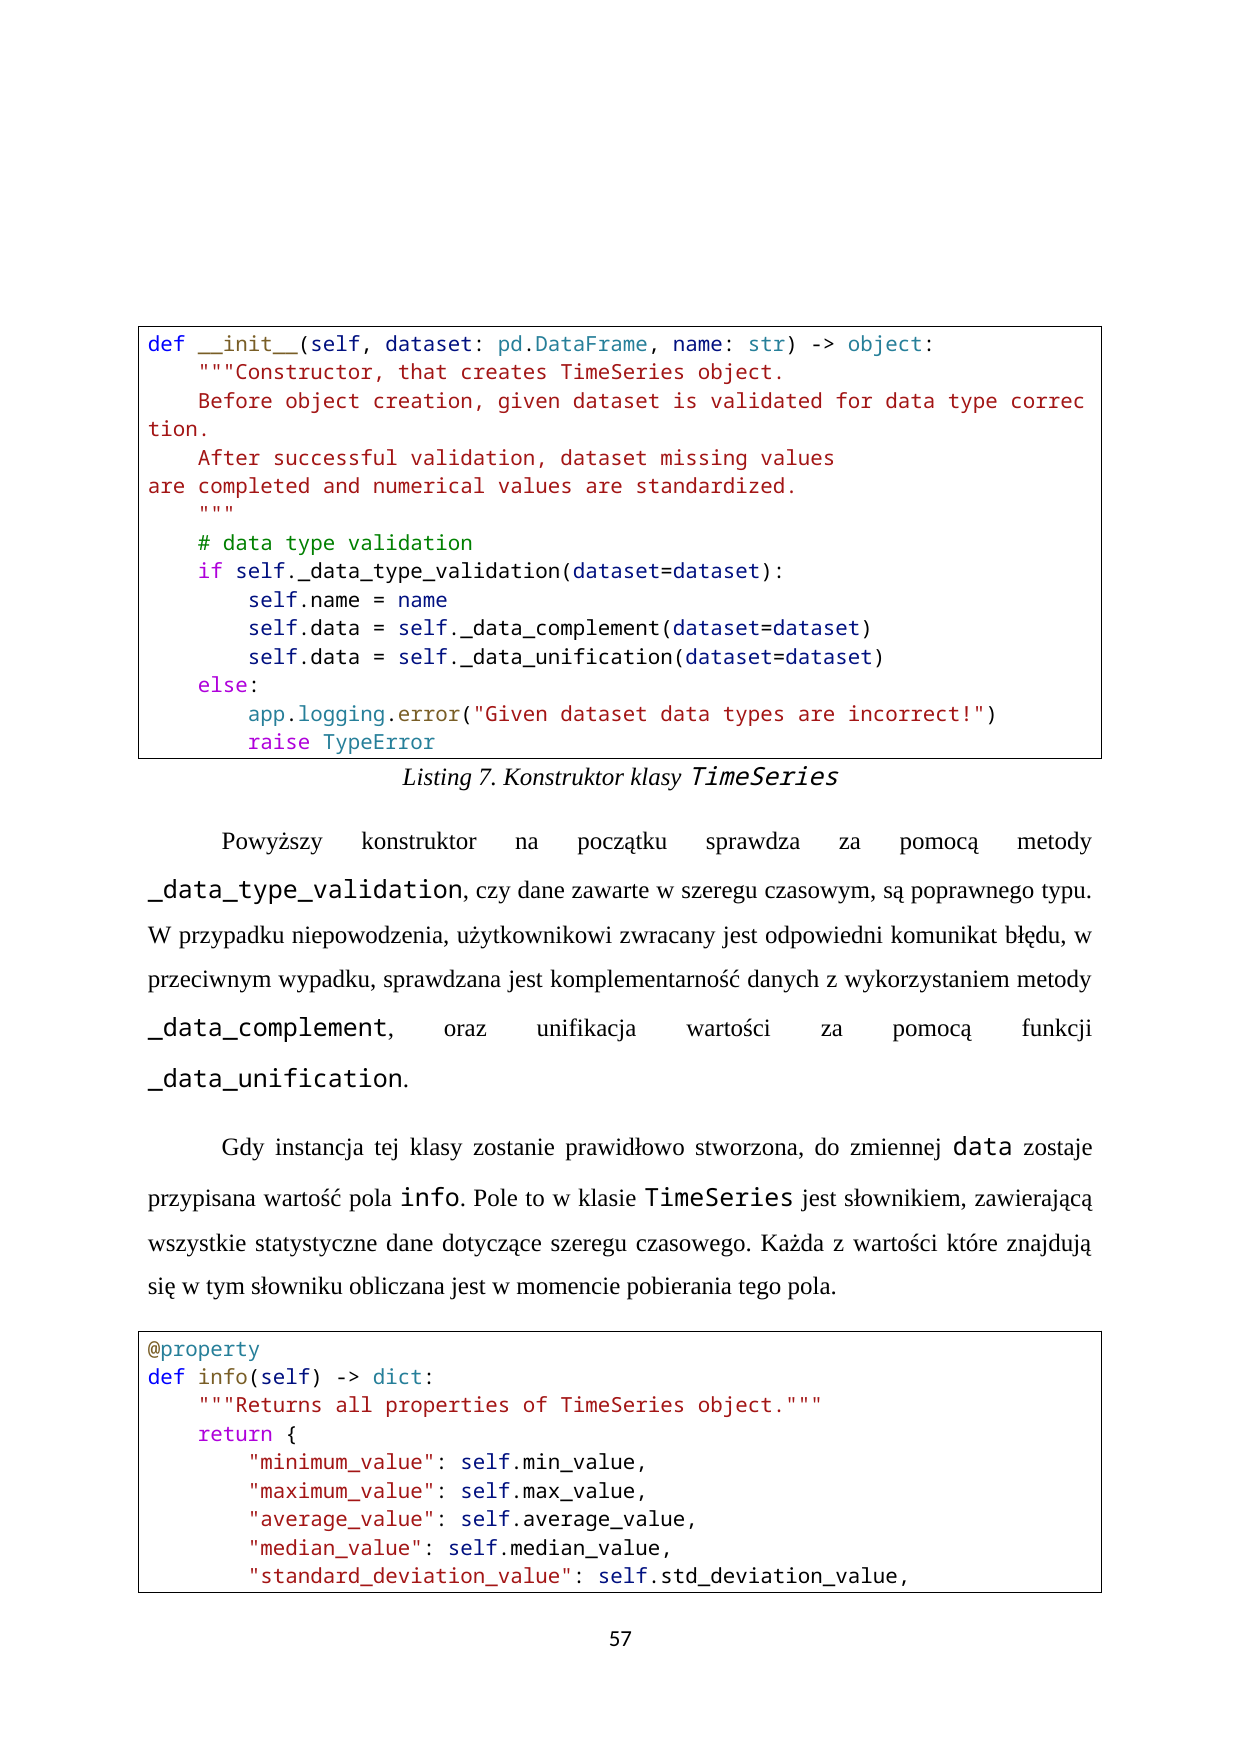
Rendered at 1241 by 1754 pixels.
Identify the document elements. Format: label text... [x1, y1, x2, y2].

text return { [148, 1419, 1093, 1447]
text "average_value": self.average_value, [148, 1504, 1093, 1533]
text if self._data_type_validation(dataset=dataset): [148, 556, 1093, 585]
text self.data = self._data_unification(dataset=dataset) [148, 642, 1093, 670]
text # data type validation [148, 528, 1093, 556]
text """ [148, 499, 1093, 528]
text raise TypeError [139, 724, 1101, 758]
text Powyższy konstruktor na początku sprawdza za pomocą metody _data_type_validation, czy dane zawarte w szeregu czasowym, są poprawnego typu. W przypadku niepowodzenia, użytkownikowi zwracany jest odpowiedni komunikat błędu, w przeciwnym wypadku, sprawdzana jest komplementarność danych z wykorzystaniem metody _data_complement, oraz unifikacja wartości za pomocą funkcji _data_unification. [148, 826, 1093, 1094]
text Before object creation, given dataset is validated for data type correction. [148, 386, 1093, 443]
text def __init__(self, dataset: pd.DataFrame, name: str) -> object: [139, 327, 1101, 357]
text "minimum_value": self.min_value, [148, 1447, 1093, 1476]
text def info(self) -> dict: [148, 1362, 1093, 1391]
text @property [139, 1332, 1101, 1362]
text """Returns all properties of TimeSeries object.""" [148, 1391, 1093, 1419]
text Gdy instancja tej klasy zostanie prawidłowo stworzona, do zmiennej data zostaje przypisana wartość pola info. Pole to w klasie TimeSeries jest słownikiem, zawierającą wszystkie statystyczne dane dotyczące szeregu czasowego. Każda z wartości które znajdują się w tym słowniku obliczana jest w momencie pobierania tego pola. [148, 1128, 1093, 1299]
text "maximum_value": self.max_value, [148, 1476, 1093, 1504]
text else: [148, 670, 1093, 699]
text """Constructor, that creates TimeSeries object. [148, 357, 1093, 386]
text self.name = name [148, 585, 1093, 613]
text Listing 7. Konstruktor klasy TimeSeries [148, 759, 1093, 793]
text "standard_deviation_value": self.std_deviation_value, [139, 1558, 1101, 1592]
text self.data = self._data_complement(dataset=dataset) [148, 613, 1093, 642]
text After successful validation, dataset missing values ​ are completed and numerical values ​​are standardized. [148, 443, 1093, 499]
text app.logging.error("Given dataset data types are incorrect!") [148, 699, 1093, 724]
text "median_value": self.median_value, [148, 1533, 1093, 1558]
